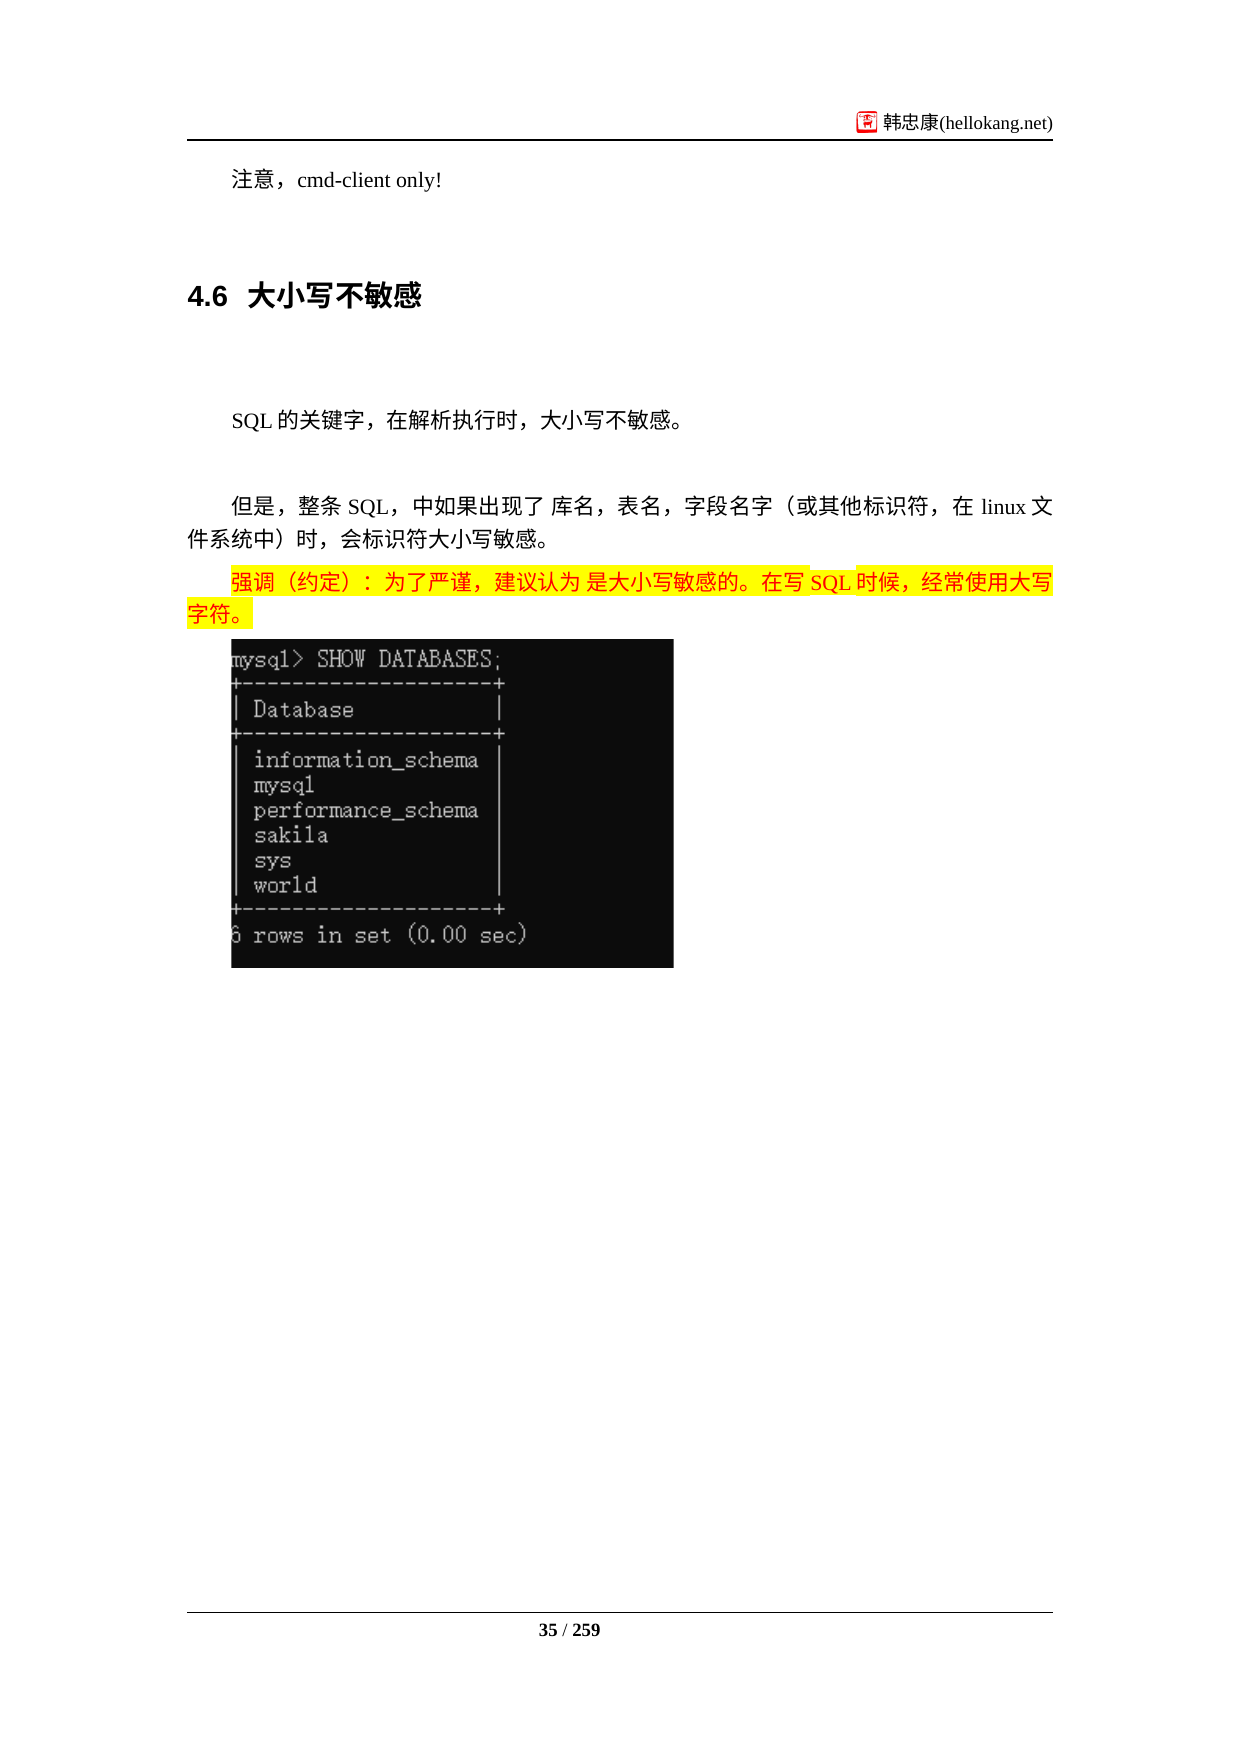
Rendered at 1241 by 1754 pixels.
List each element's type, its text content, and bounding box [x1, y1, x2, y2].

subtitle 大小写不敏感 [187, 262, 1053, 327]
text 但是，整条SQL，中如果出现了 库名，表名，字段名字（或其他标识符，在linux文件系统中）时，会标识符大小写敏感。 [187, 489, 1053, 554]
picture [231, 639, 674, 968]
text 强调（约定）：为了严谨，建议认为 是大小写敏感的。在写SQL时候，经常使用大写字符。 [187, 564, 1053, 629]
text 注意，cmd-client only! [187, 161, 1053, 194]
text SQL的关键字，在解析执行时，大小写不敏感。 [187, 403, 1053, 436]
picture [856, 111, 878, 133]
